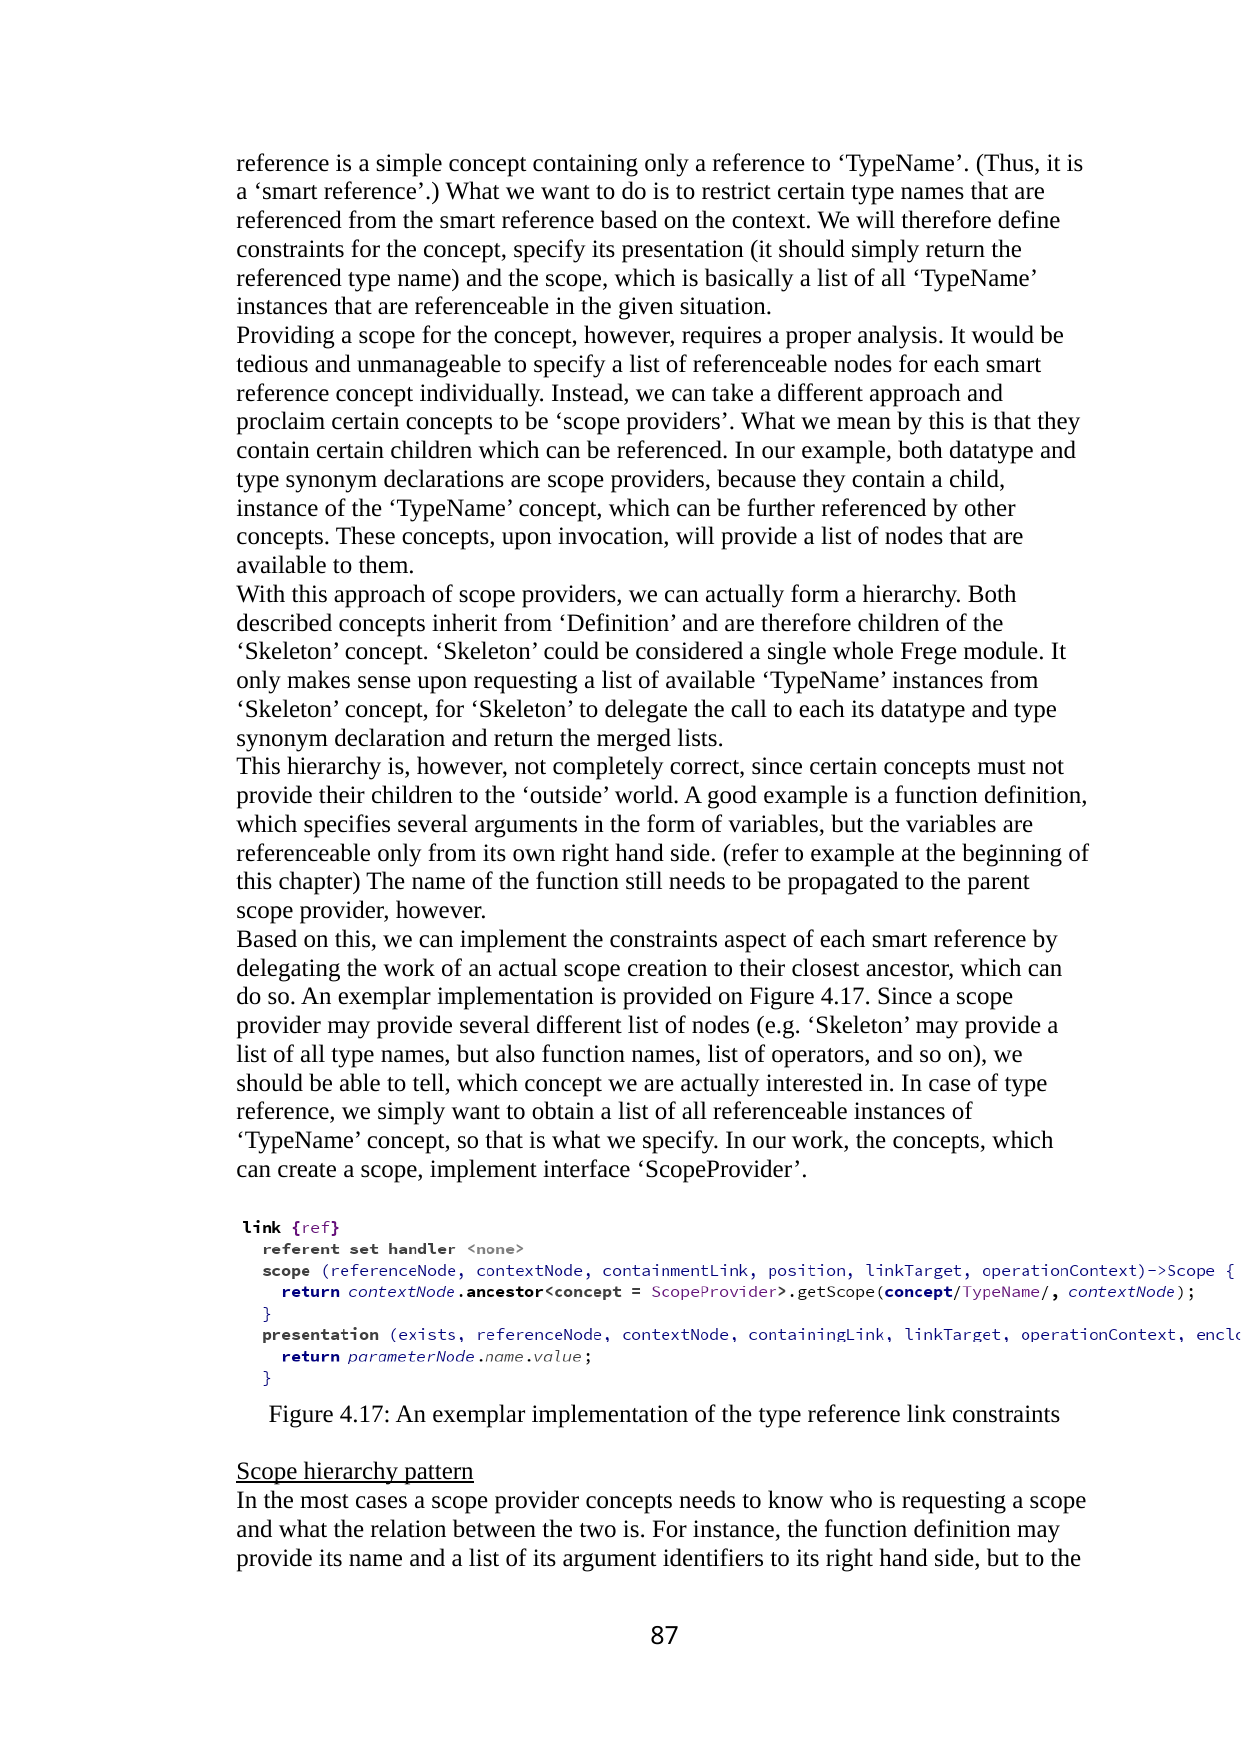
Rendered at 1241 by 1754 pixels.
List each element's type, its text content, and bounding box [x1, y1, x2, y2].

text With this approach of scope providers, we can actually form a hierarchy. Both described concepts inherit from ‘Definition’ and are therefore children of the ‘Skeleton’ concept. ‘Skeleton’ could be considered a single whole Frege module. It only makes sense upon requesting a list of available ‘TypeName’ instances from ‘Skeleton’ concept, for ‘Skeleton’ to delegate the call to each its datatype and type synonym declaration and return the merged lists. [236, 579, 1092, 751]
picture [236, 1211, 1241, 1399]
text This hierarchy is, however, not completely correct, since certain concepts must not provide their children to the ‘outside’ world. A good example is a function definition, which specifies several arguments in the form of variables, but the variables are referenceable only from its own right hand side. (refer to example at the beginning of this chapter) The name of the function still needs to be propagated to the parent scope provider, however. [236, 751, 1092, 924]
text Based on this, we can implement the constraints aspect of each smart reference by delegating the work of an actual scope creation to their closest ancestor, which can do so. An exemplar implementation is provided on Figure 4.17. Since a scope provider may provide several different list of nodes (e.g. ‘Skeleton’ may provide a list of all type names, but also function names, list of operators, and so on), we should be able to tell, which concept we are actually interested in. In case of type reference, we simply want to obtain a list of all referenceable instances of ‘TypeName’ concept, so that is what we specify. In our work, the concepts, which can create a scope, implement interface ‘ScopeProvider’. [236, 924, 1092, 1183]
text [236, 1485, 1092, 1571]
text Providing a scope for the concept, however, requires a proper analysis. It would be tedious and unmanageable to specify a list of referenceable nodes for each smart reference concept individually. Instead, we can take a different approach and proclaim certain concepts to be ‘scope providers’. What we mean by this is that they contain certain children which can be referenced. In our example, both datatype and type synonym declarations are scope providers, because they contain a child, instance of the ‘TypeName’ concept, which can be further referenced by other concepts. These concepts, upon invocation, will provide a list of nodes that are available to them. [236, 320, 1092, 579]
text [236, 148, 1092, 320]
text Scope hierarchy pattern [236, 1456, 1092, 1485]
text Figure 4.17: An exemplar implementation of the type reference link constraints [236, 1399, 1092, 1428]
